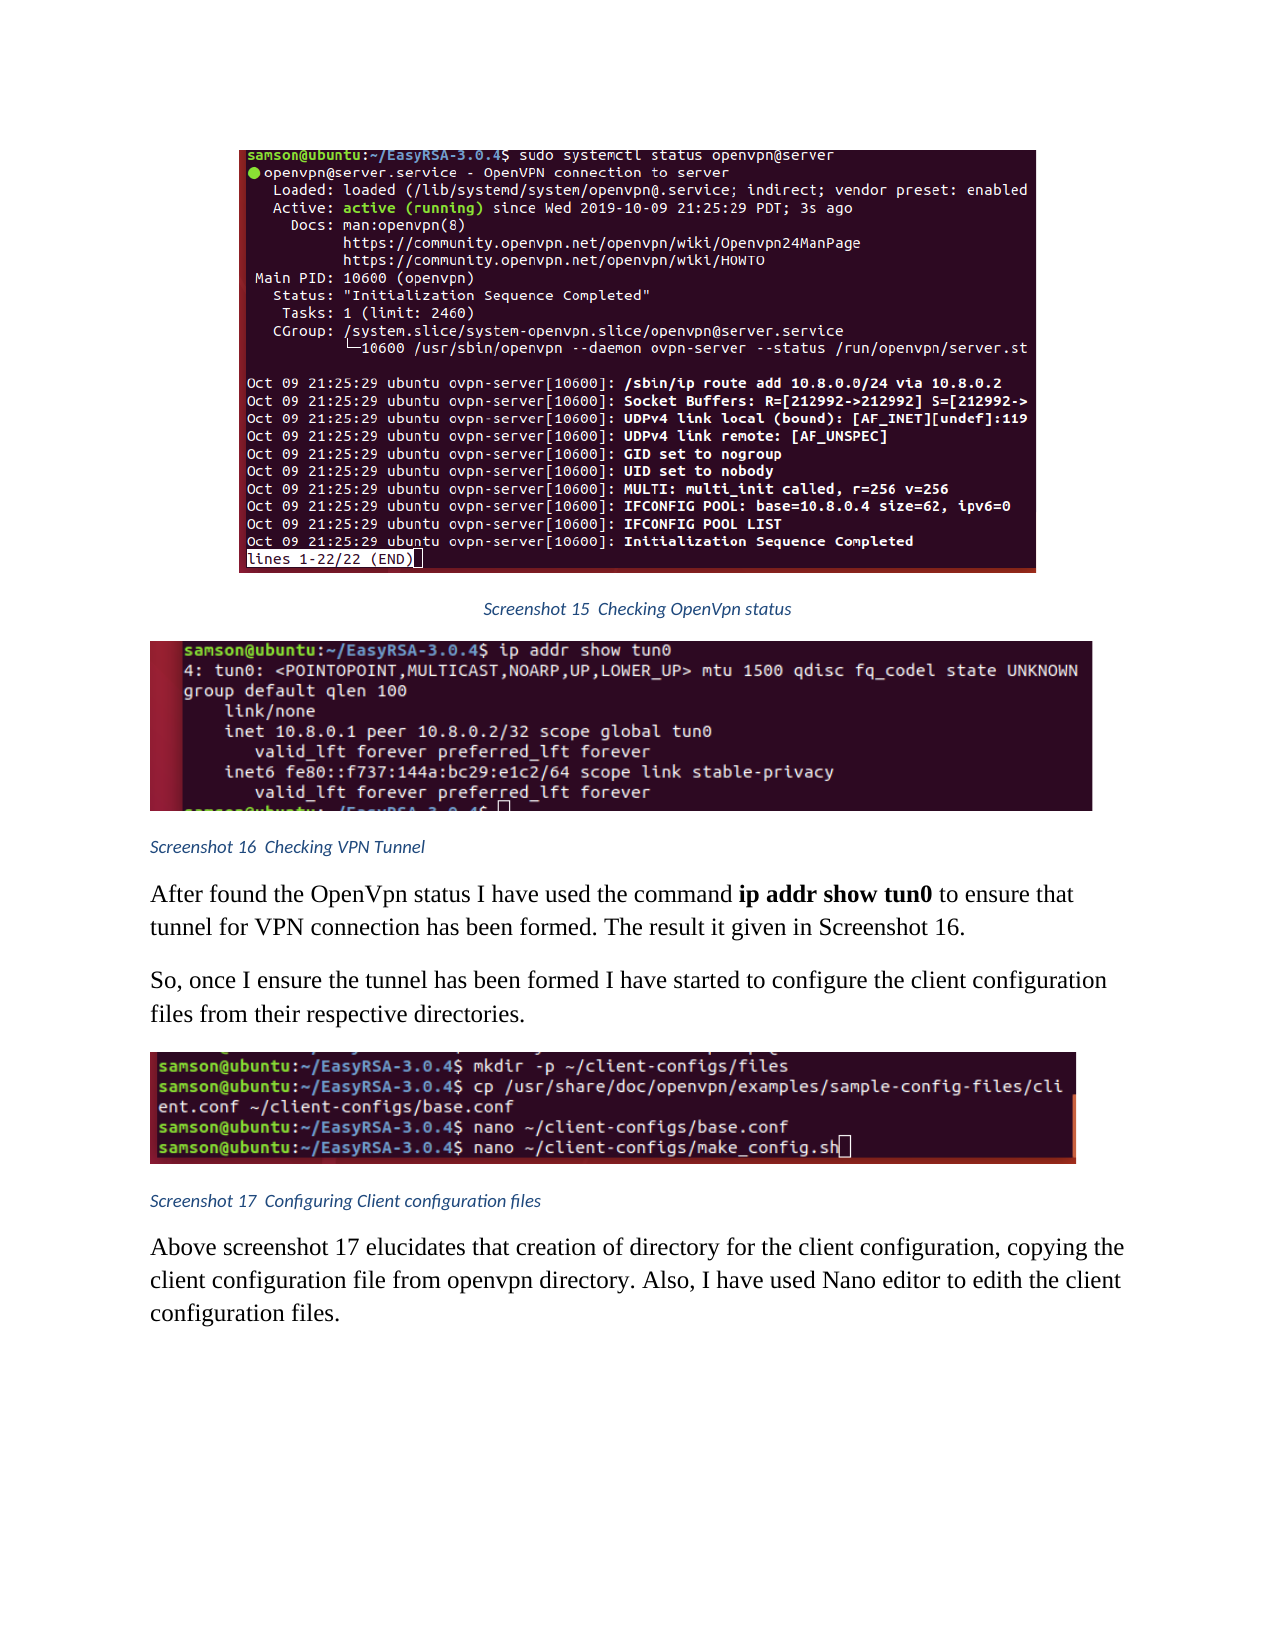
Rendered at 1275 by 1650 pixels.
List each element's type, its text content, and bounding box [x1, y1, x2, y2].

picture [150, 1052, 1077, 1164]
text After found the OpenVpn status I have used the command ip addr show tun0 to ensure that tunnel for VPN connection has been formed. The result it given in Screenshot 16. [150, 879, 1125, 941]
picture [150, 641, 1093, 811]
text Above screenshot 17 elucidates that creation of directory for the client configuration, copying the client configuration file from openvpn directory. Also, I have used Nano editor to edith the client configuration files. [150, 1232, 1125, 1327]
picture [239, 150, 1037, 573]
text So, once I ensure the tunnel has been formed I have started to configure the client configuration files from their respective directories. [150, 966, 1125, 1027]
